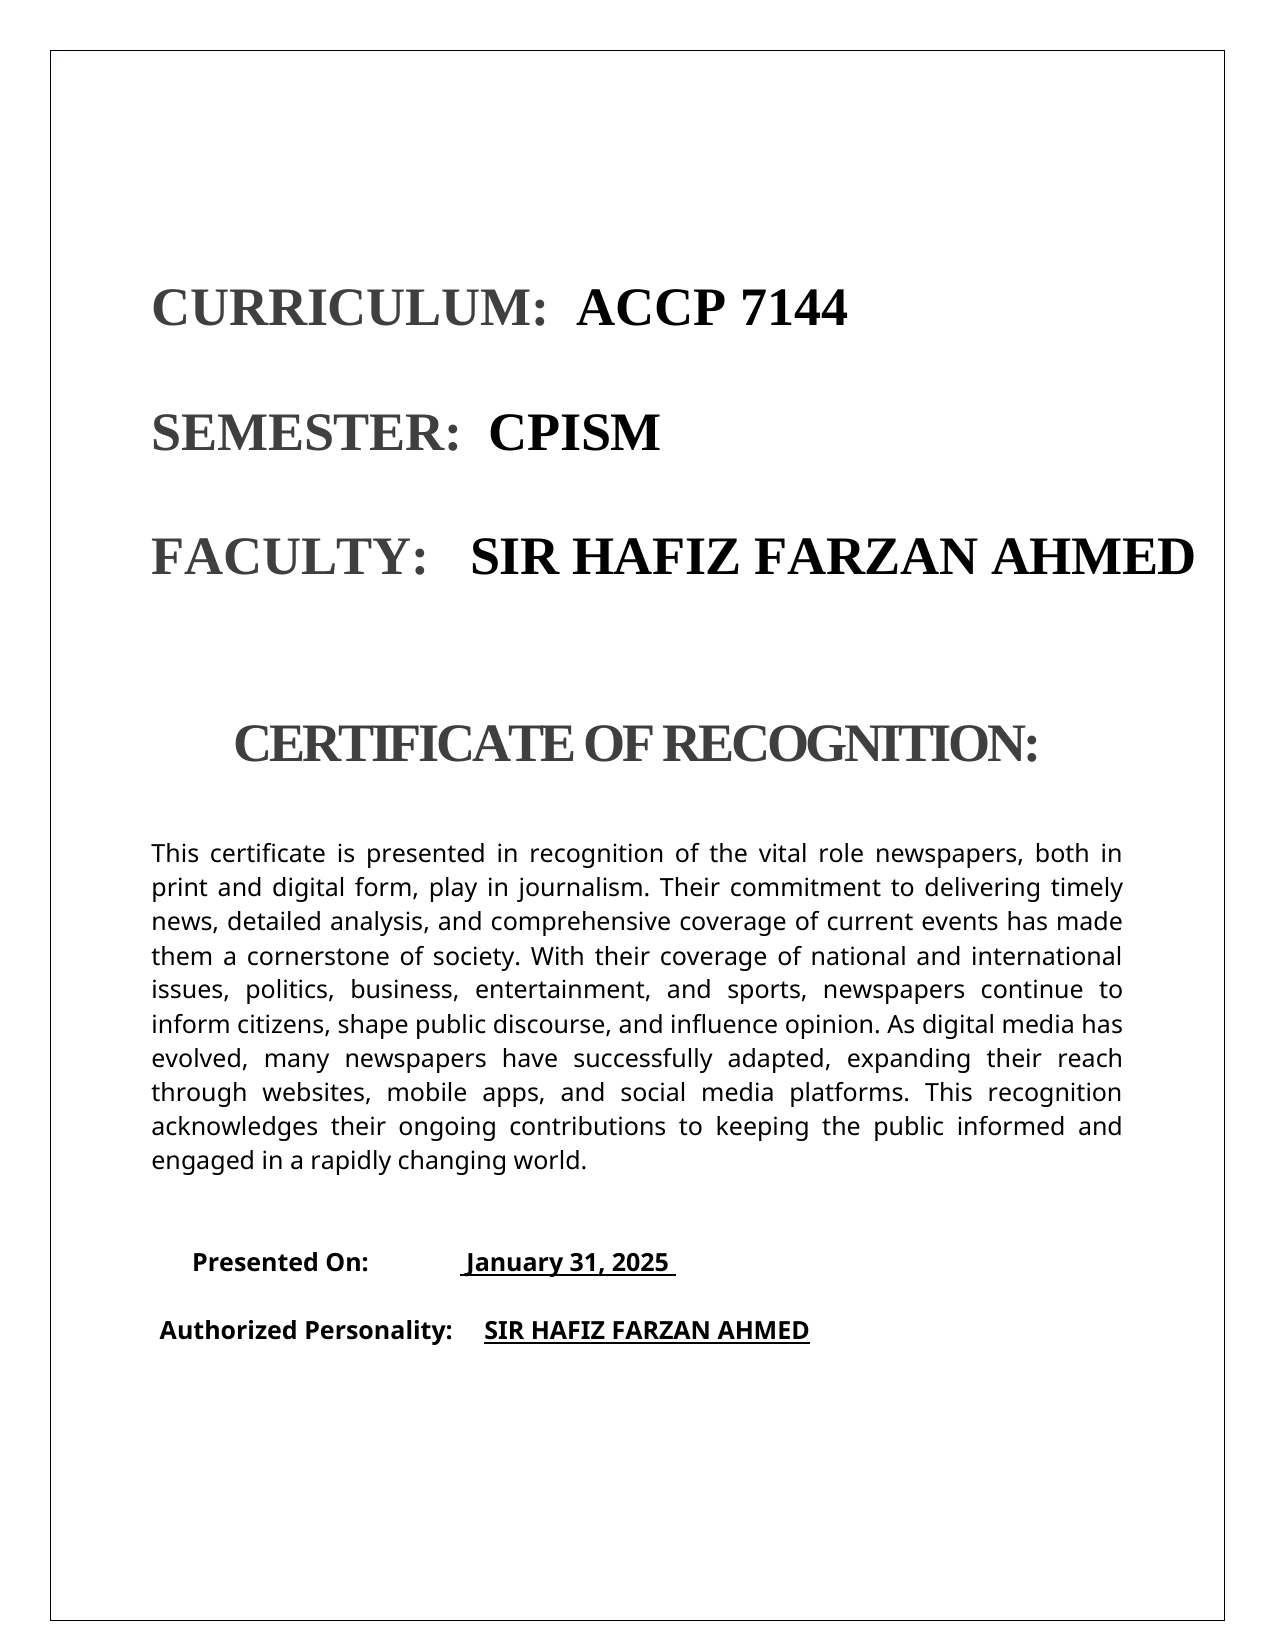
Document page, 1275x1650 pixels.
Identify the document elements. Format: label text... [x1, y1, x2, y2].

text FACULTY: SIR HAFIZ FARZAN AHMED [151, 524, 1200, 586]
text Presented On: January 31, 2025 [114, 1245, 983, 1279]
text Authorized Personality: SIR HAFIZ FARZAN AHMED [114, 1313, 983, 1347]
text This certificate is presented in recognition of the vital role newspapers, both in print and digital form, play in journalism. Their commitment to delivering timely news, detailed analysis, and comprehensive coverage of current events has made them a cornerstone of society. With their coverage of national and international issues, politics, business, entertainment, and sports, newspapers continue to inform citizens, shape public discourse, and influence opinion. As digital media has evolved, many newspapers have successfully adapted, expanding their reach through websites, mobile apps, and social media platforms. This recognition acknowledges their ongoing contributions to keeping the public informed and engaged in a rapidly changing world. [151, 836, 1124, 1177]
text CURRICULUM: ACCP 7144 SEMESTER: CPISM [151, 275, 1002, 462]
text CERTIFICATE OF RECOGNITION: [128, 711, 1150, 773]
